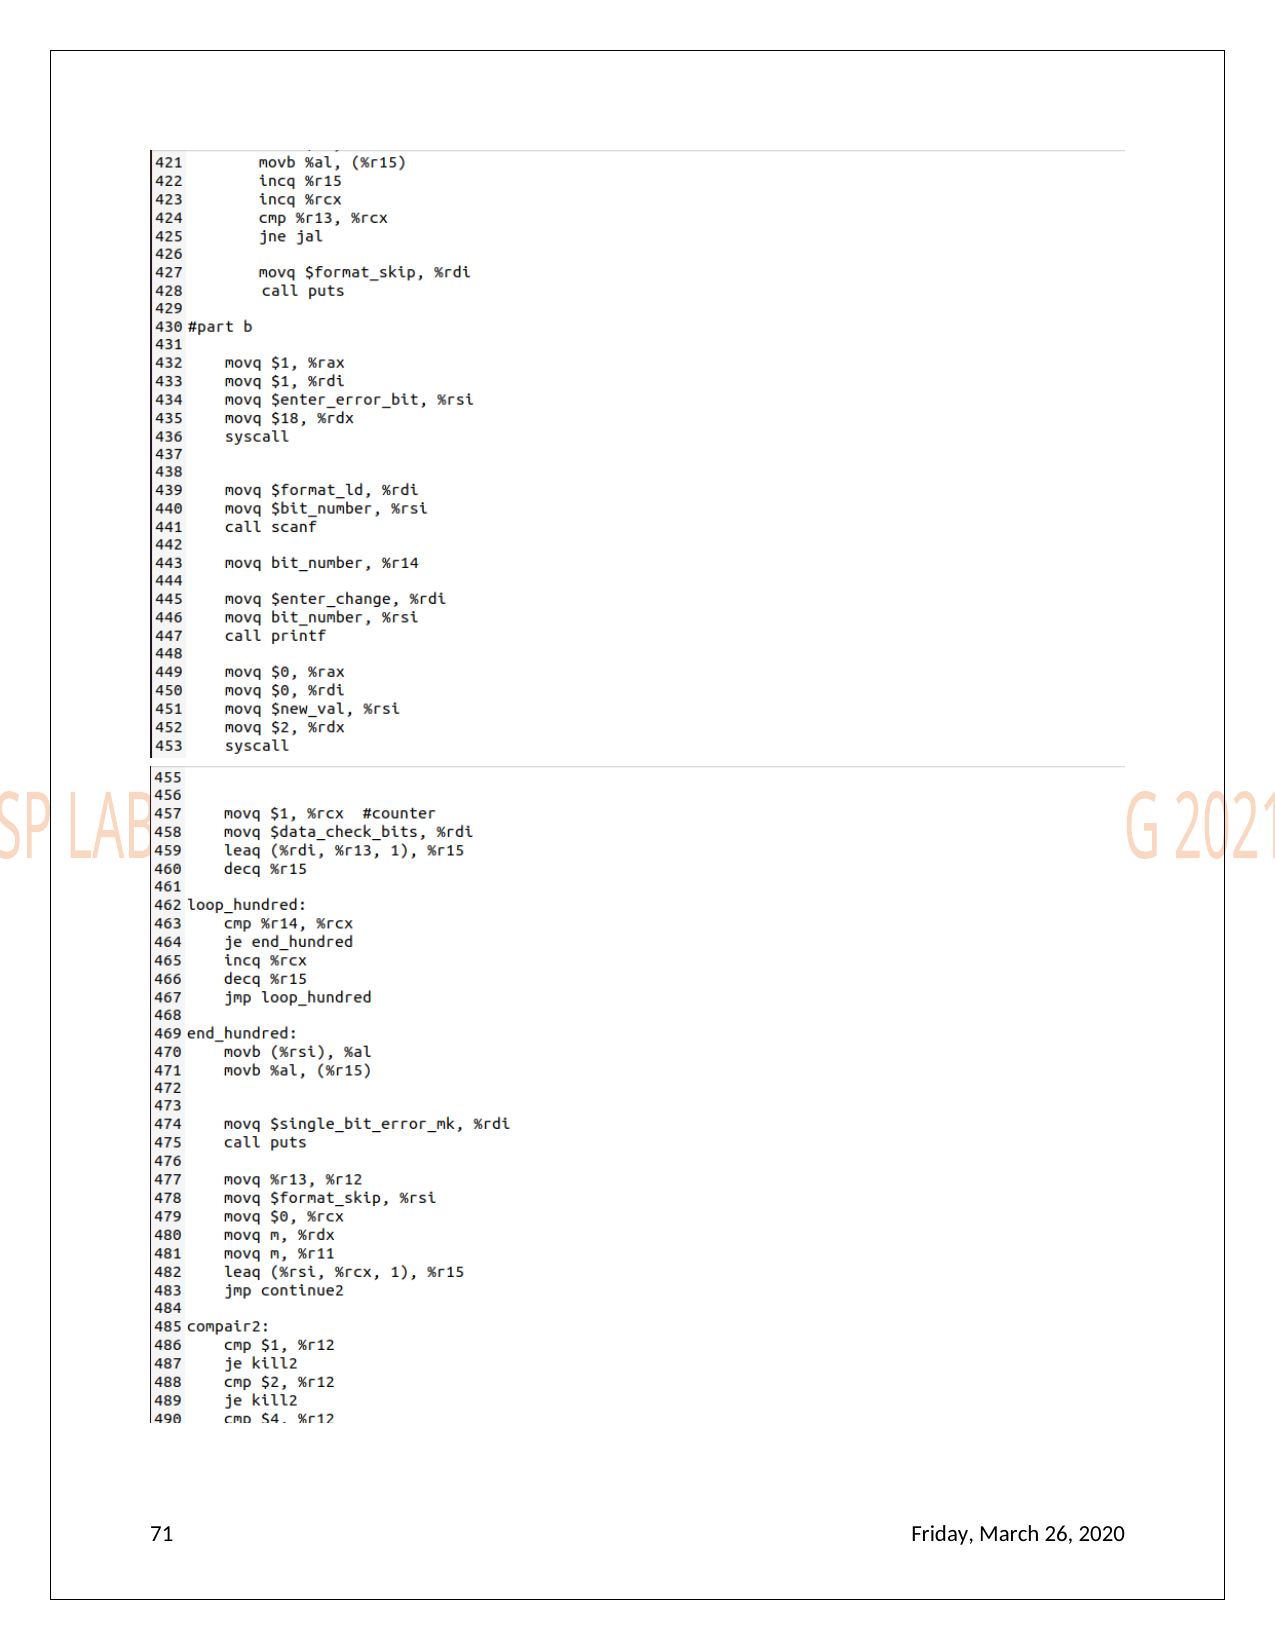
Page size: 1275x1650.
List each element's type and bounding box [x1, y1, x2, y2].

picture [150, 766, 1125, 1423]
picture [150, 150, 1125, 758]
